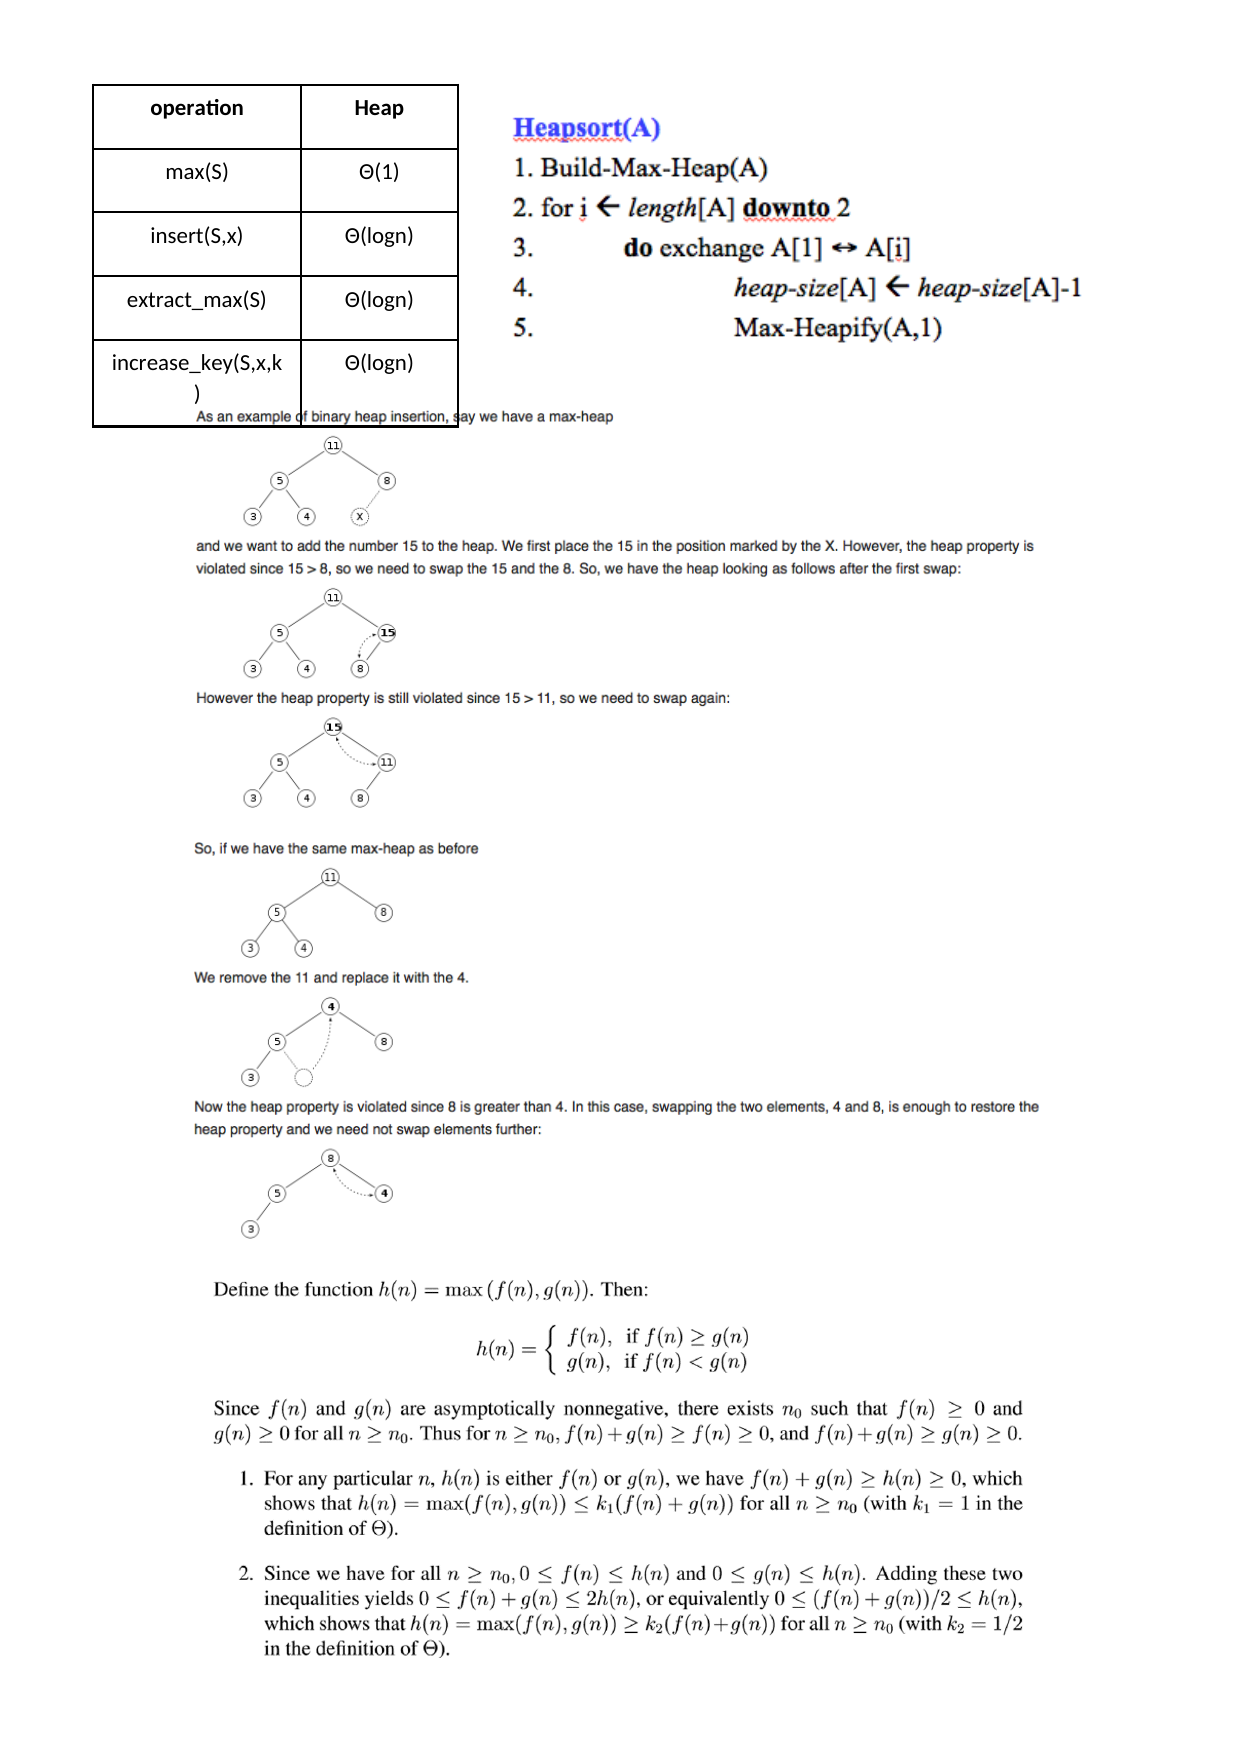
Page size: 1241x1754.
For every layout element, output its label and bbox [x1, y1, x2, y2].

picture [183, 833, 1057, 1249]
picture [185, 403, 300, 425]
picture [478, 90, 1132, 378]
picture [185, 403, 1055, 815]
picture [302, 403, 457, 425]
picture [202, 1267, 1038, 1658]
